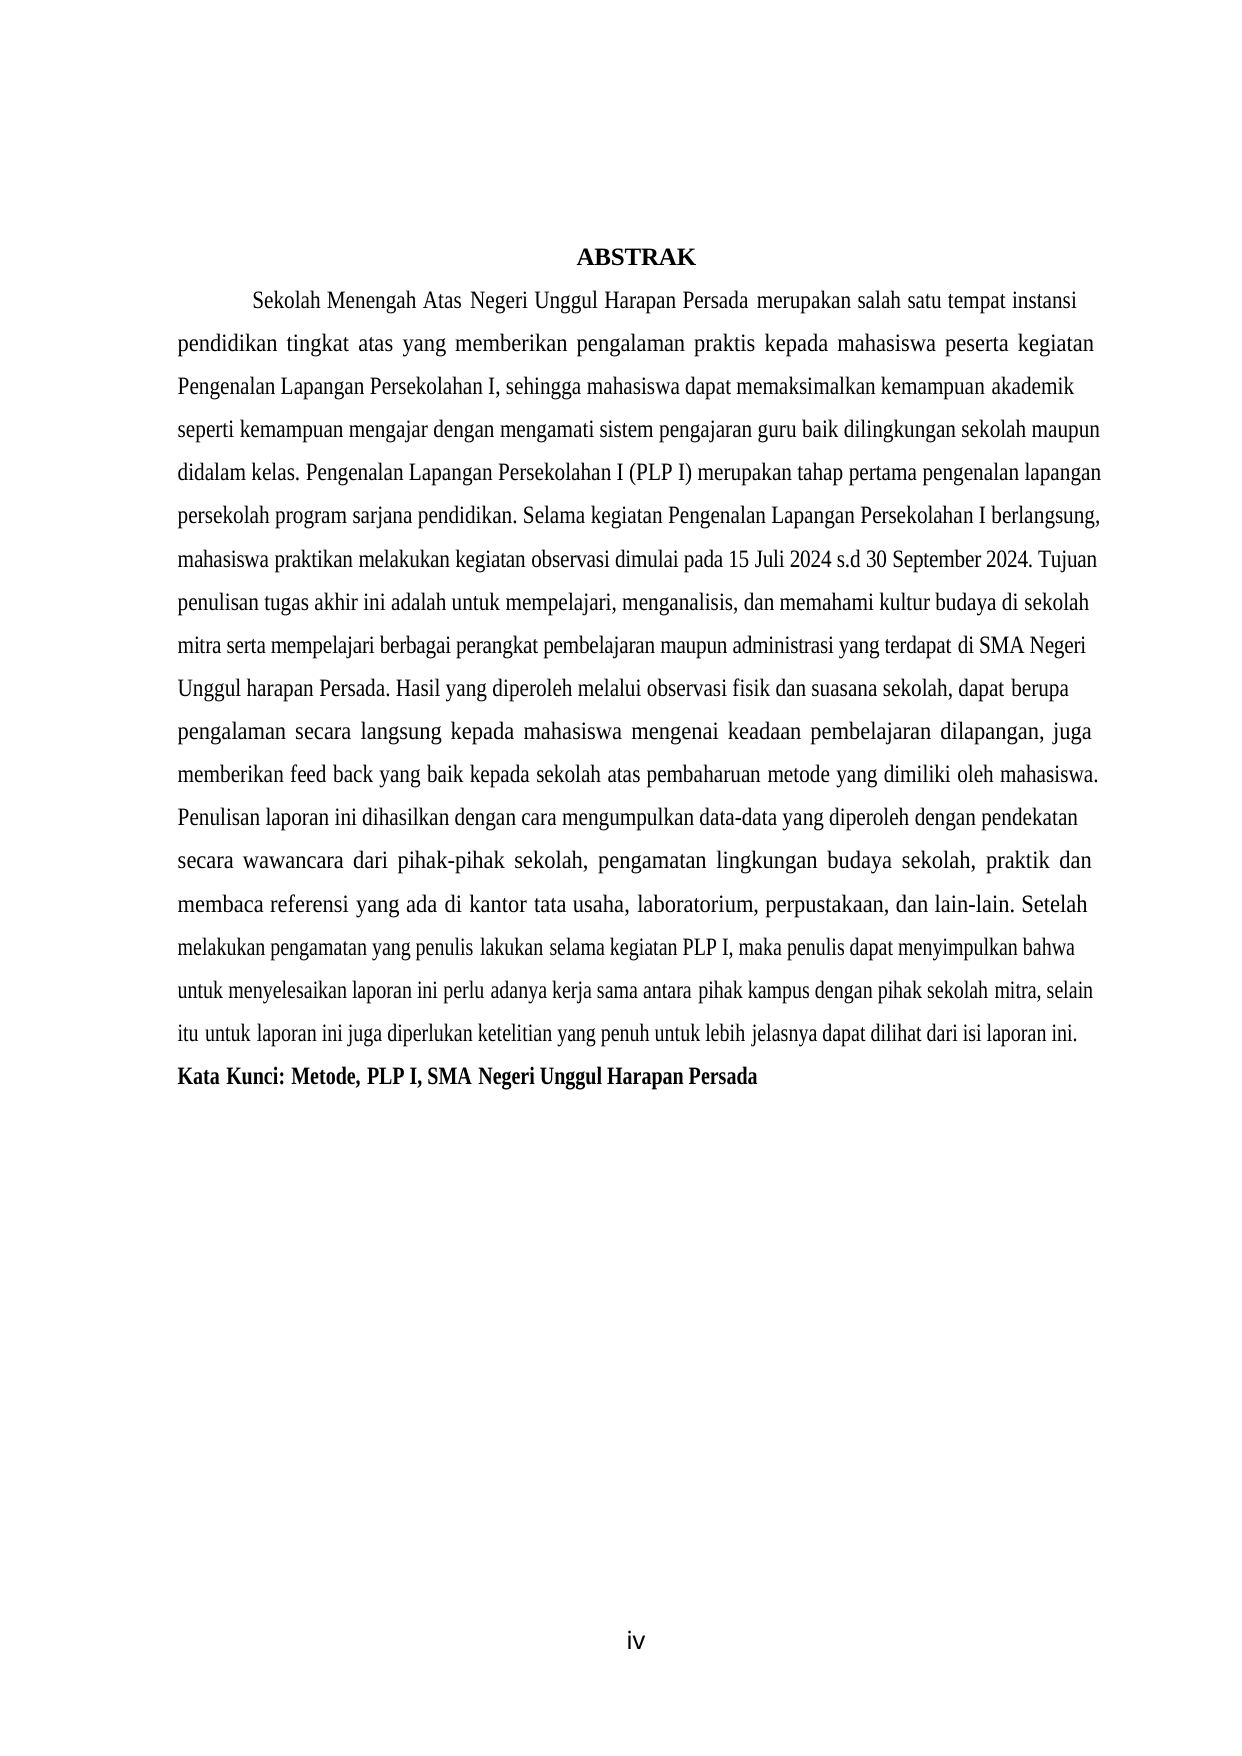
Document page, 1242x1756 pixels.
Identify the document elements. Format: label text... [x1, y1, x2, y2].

text Sekolah Menengah Atas Negeri Unggul Harapan Persada merupakan salah satu tempat instansi pendidikan tingkat atas yang memberikan pengalaman praktis kepada mahasiswa peserta kegiatan Pengenalan Lapangan Persekolahan I, sehingga mahasiswa dapat memaksimalkan kemampuan akademik seperti kemampuan mengajar dengan mengamati sistem pengajaran guru baik dilingkungan sekolah maupun didalam kelas. Pengenalan Lapangan Persekolahan I (PLP I) merupakan tahap pertama pengenalan lapangan persekolah program sarjana pendidikan. Selama kegiatan Pengenalan Lapangan Persekolahan I berlangsung, mahasiswa praktikan melakukan kegiatan observasi dimulai pada 15 Juli 2024 s.d 30 September 2024. Tujuan penulisan tugas akhir ini adalah untuk mempelajari, menganalisis, dan memahami kultur budaya di sekolah mitra serta mempelajari berbagai perangkat pembelajaran maupun administrasi yang terdapat di SMA Negeri Unggul harapan Persada. Hasil yang diperoleh melalui observasi fisik dan suasana sekolah, dapat berupa pengalaman secara langsung kepada mahasiswa mengenai keadaan pembelajaran dilapangan, juga memberikan feed back yang baik kepada sekolah atas pembaharuan metode yang dimiliki oleh mahasiswa. Penulisan laporan ini dihasilkan dengan cara mengumpulkan data-data yang diperoleh dengan pendekatan secara wawancara dari pihak-pihak sekolah, pengamatan lingkungan budaya sekolah, praktik dan membaca referensi yang ada di kantor tata usaha, laboratorium, perpustakaan, dan lain-lain. Setelah melakukan pengamatan yang penulis lakukan selama kegiatan PLP I, maka penulis dapat menyimpulkan bahwa untuk menyelesaikan laporan ini perlu adanya kerja sama antara pihak kampus dengan pihak sekolah mitra, selain itu untuk laporan ini juga diperlukan ketelitian yang penuh untuk lebih jelasnya dapat dilihat dari isi laporan ini. Kata Kunci: Metode, PLP I, SMA Negeri Unggul Harapan Persada [177, 285, 1108, 1090]
subtitle ABSTRAK [154, 242, 1118, 271]
